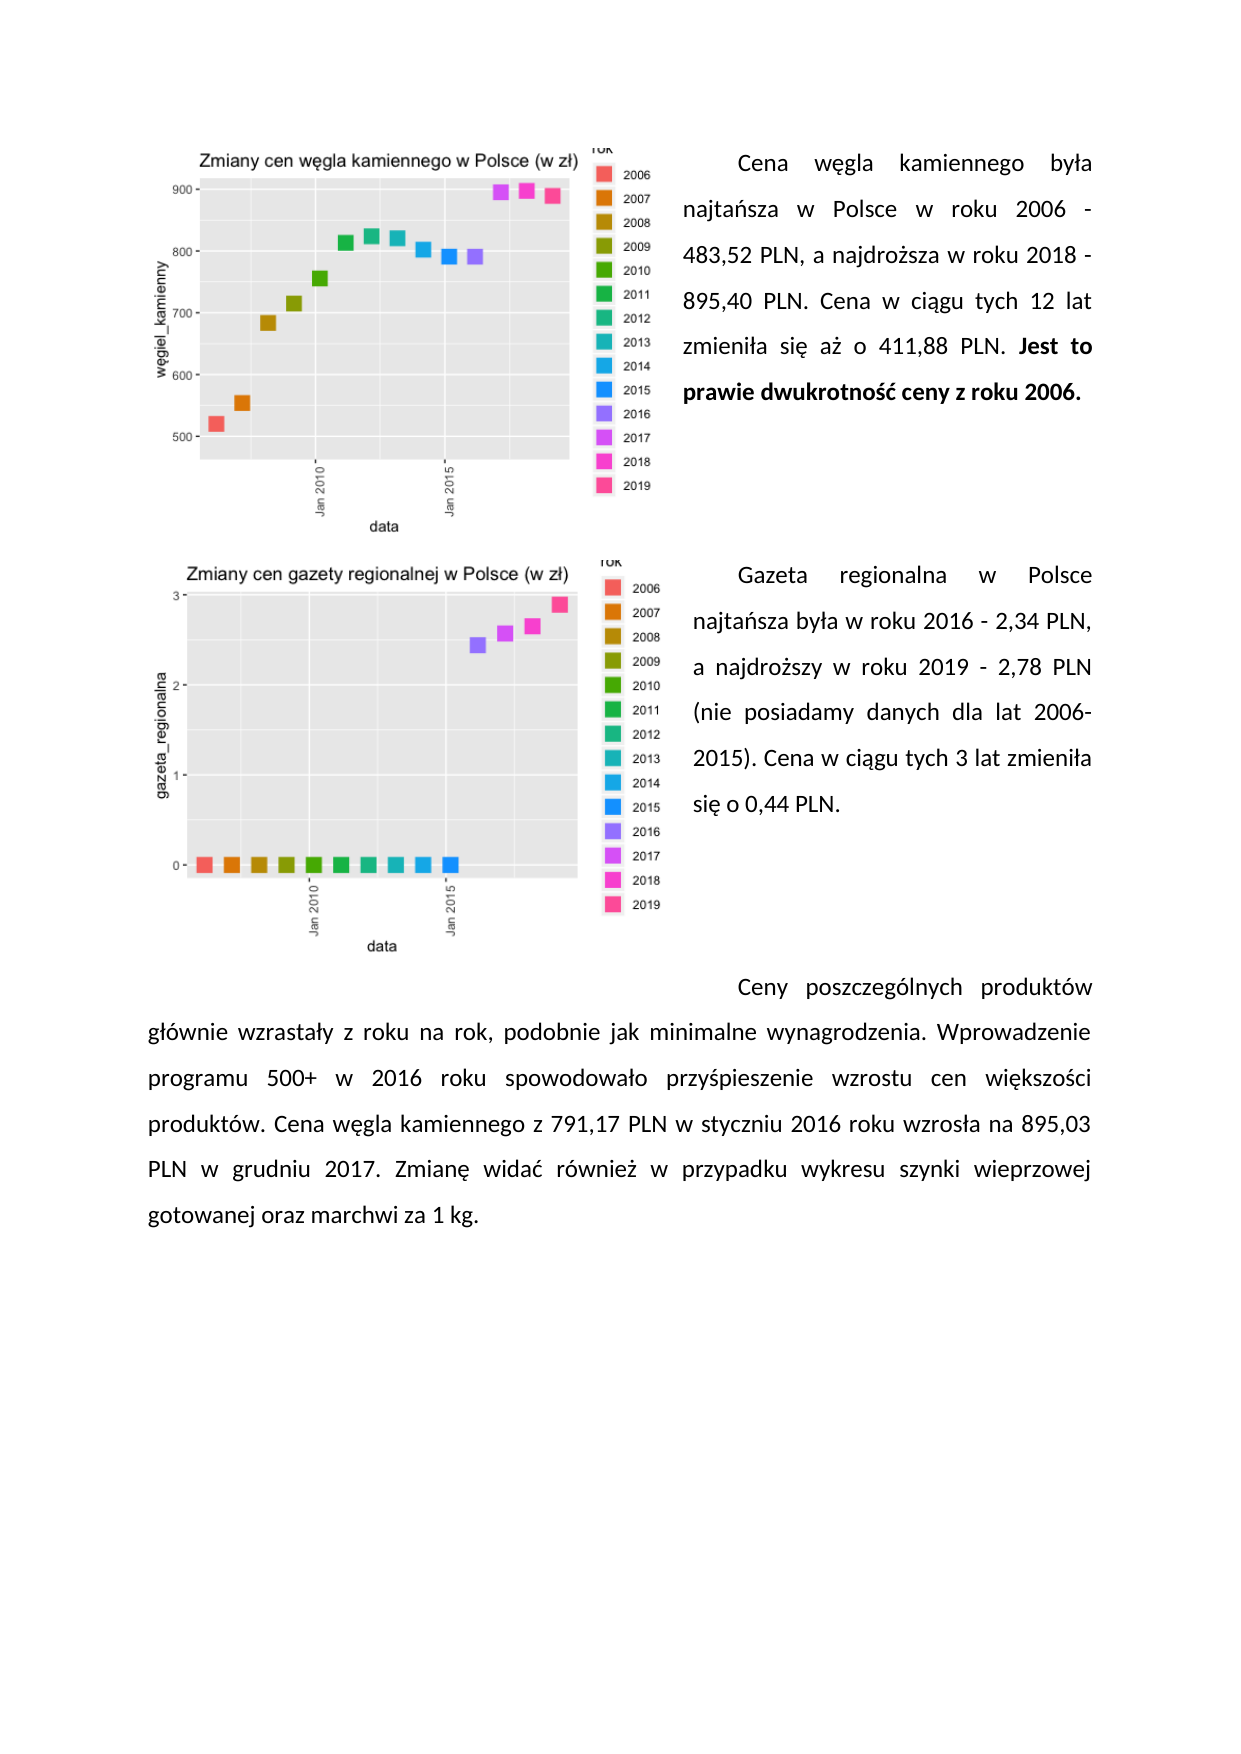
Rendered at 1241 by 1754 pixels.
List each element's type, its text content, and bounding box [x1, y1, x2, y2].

text Gazeta regionalna w Polsce najtańsza była w roku 2016 - 2,34 PLN, a najdroższy w roku 2019 - 2,78 PLN (nie posiadamy danych dla lat 2006-2015). Cena w ciągu tych 3 lat zmieniła się o 0,44 PLN. [148, 559, 1093, 818]
picture [148, 560, 674, 961]
picture [148, 148, 664, 540]
text Cena węgla kamiennego była najtańsza w Polsce w roku 2006 - 483,52 PLN, a najdroższa w roku 2018 - 895,40 PLN. Cena w ciągu tych 12 lat zmieniła się aż o 411,88 PLN. Jest to prawie dwukrotność ceny z roku 2006. [664, 148, 1093, 407]
text Ceny poszczególnych produktów głównie wzrastały z roku na rok, podobnie jak minimalne wynagrodzenia. Wprowadzenie programu 500+ w 2016 roku spowodowało przyśpieszenie wzrostu cen większości produktów. Cena węgla kamiennego z 791,17 PLN w styczniu 2016 roku wzrosła na 895,03 PLN w grudniu 2017. Zmianę widać również w przypadku wykresu szynki wieprzowej gotowanej oraz marchwi za 1 kg. [148, 971, 1093, 1230]
